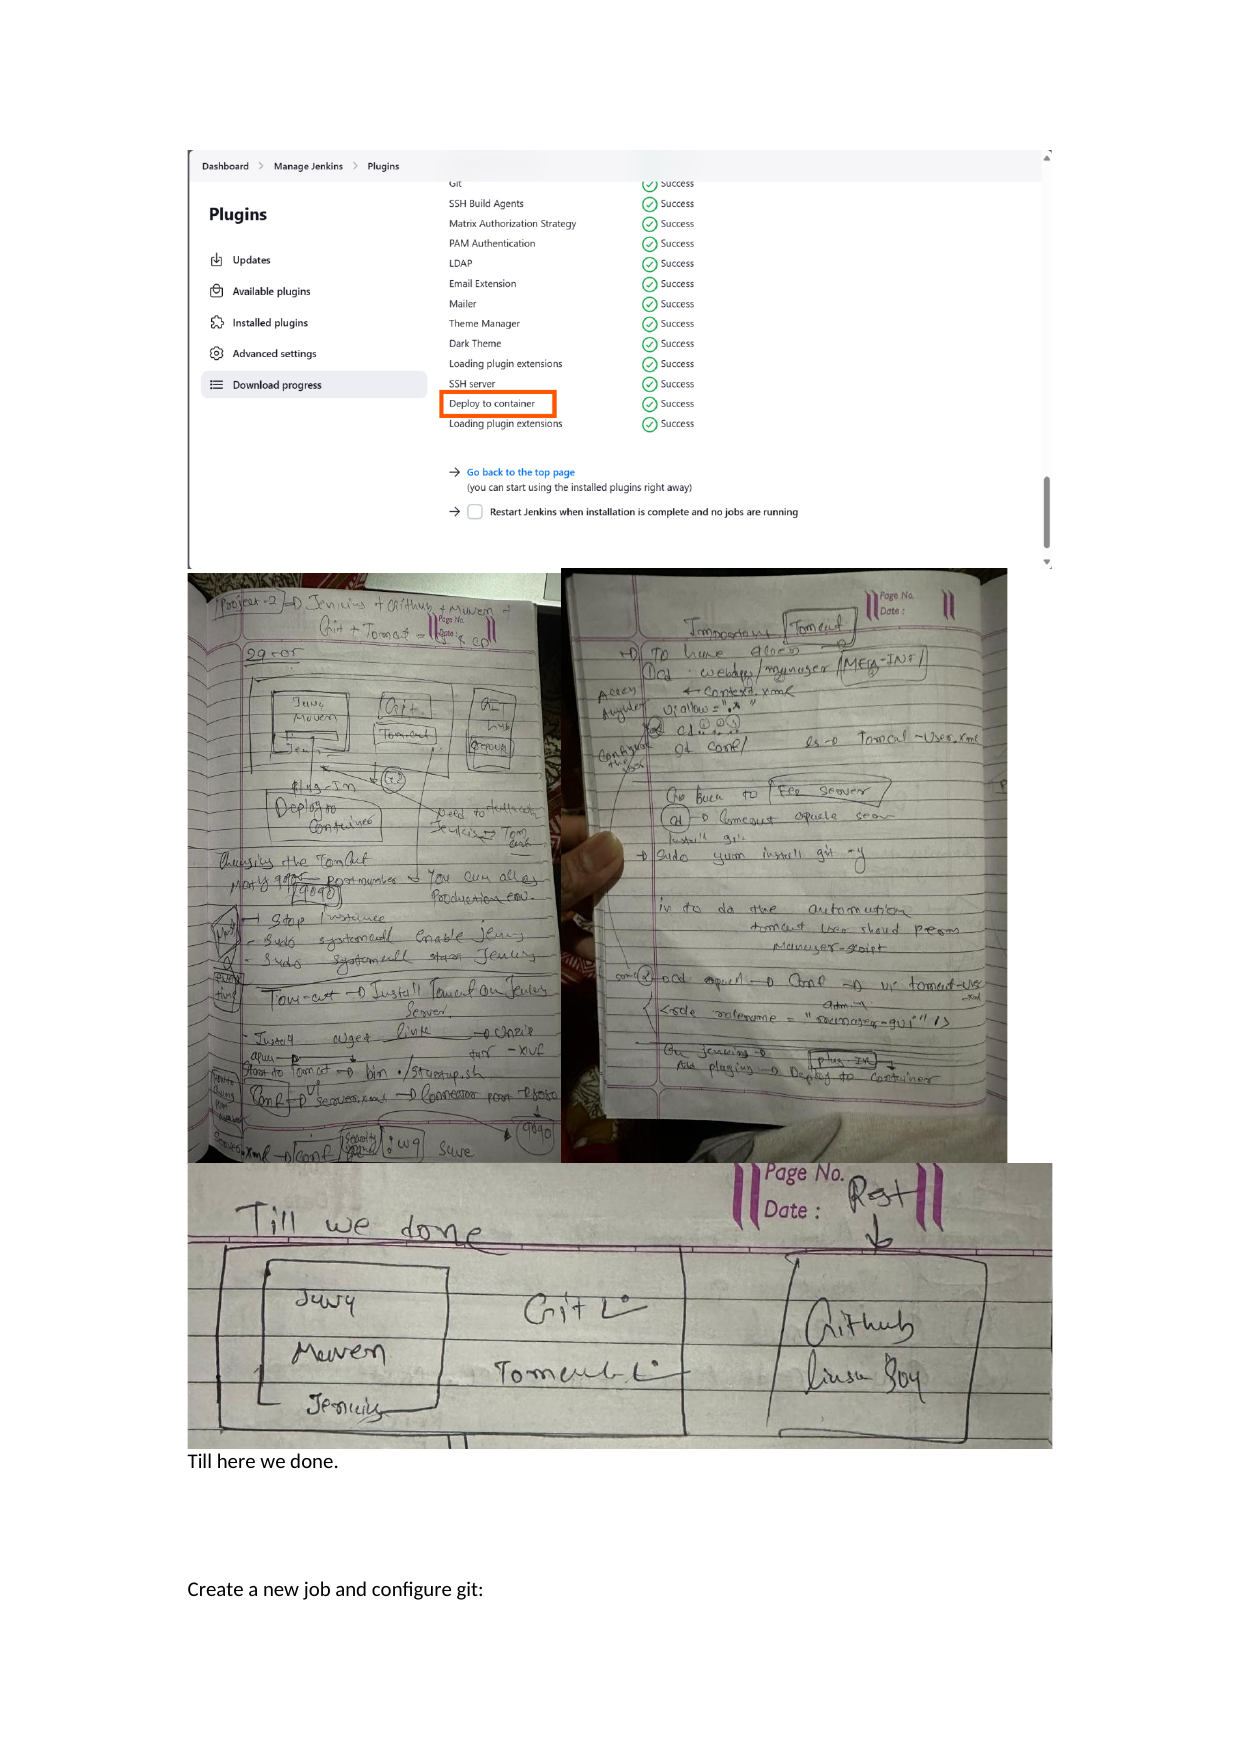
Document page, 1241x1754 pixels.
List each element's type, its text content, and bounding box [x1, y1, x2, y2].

list Create a new job and configure git: [187, 1576, 1053, 1601]
picture [187, 150, 1053, 1449]
list Till here we done. [187, 1449, 1053, 1474]
